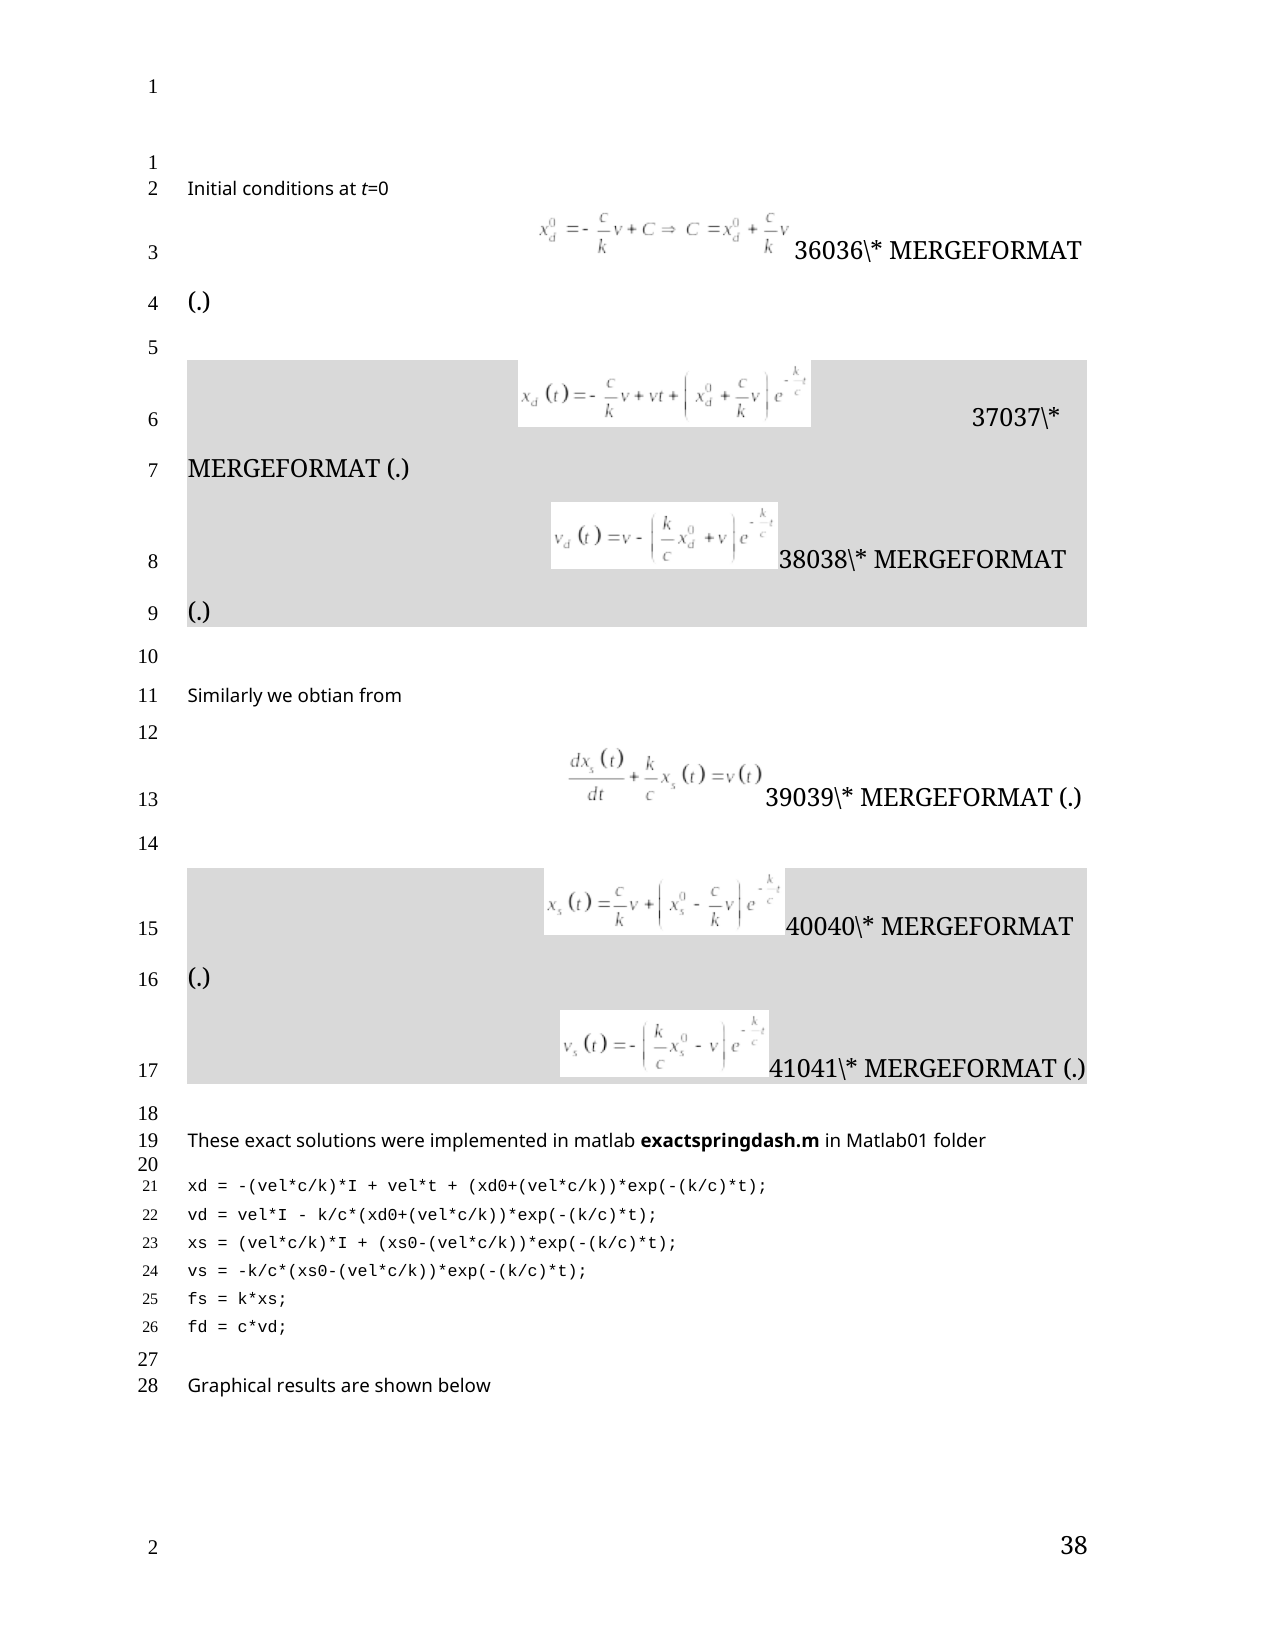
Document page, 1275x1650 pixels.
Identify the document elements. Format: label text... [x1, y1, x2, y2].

text xs = (vel*c/k)*I + (xs0-(vel*c/k))*exp(-(k/c)*t); [187, 1234, 1087, 1253]
text Initial conditions at t=0 [187, 176, 1087, 201]
text Similarly we obtian from [187, 682, 1087, 708]
text vd = vel*I - k/c*(xd0+(vel*c/k))*exp(-(k/c)*t); [187, 1206, 1087, 1225]
text fs = k*xs; [187, 1291, 1087, 1310]
text fd = c*vd; [187, 1319, 1087, 1338]
text These exact solutions were implemented in matlab exactspringdash.m in Matlab01 folder [187, 1127, 1087, 1152]
text vs = -k/c*(xs0-(vel*c/k))*exp(-(k/c)*t); [187, 1263, 1087, 1281]
text Graphical results are shown below [187, 1373, 1087, 1398]
text xd = -(vel*c/k)*I + vel*t + (xd0+(vel*c/k))*exp(-(k/c)*t); [187, 1178, 1087, 1197]
